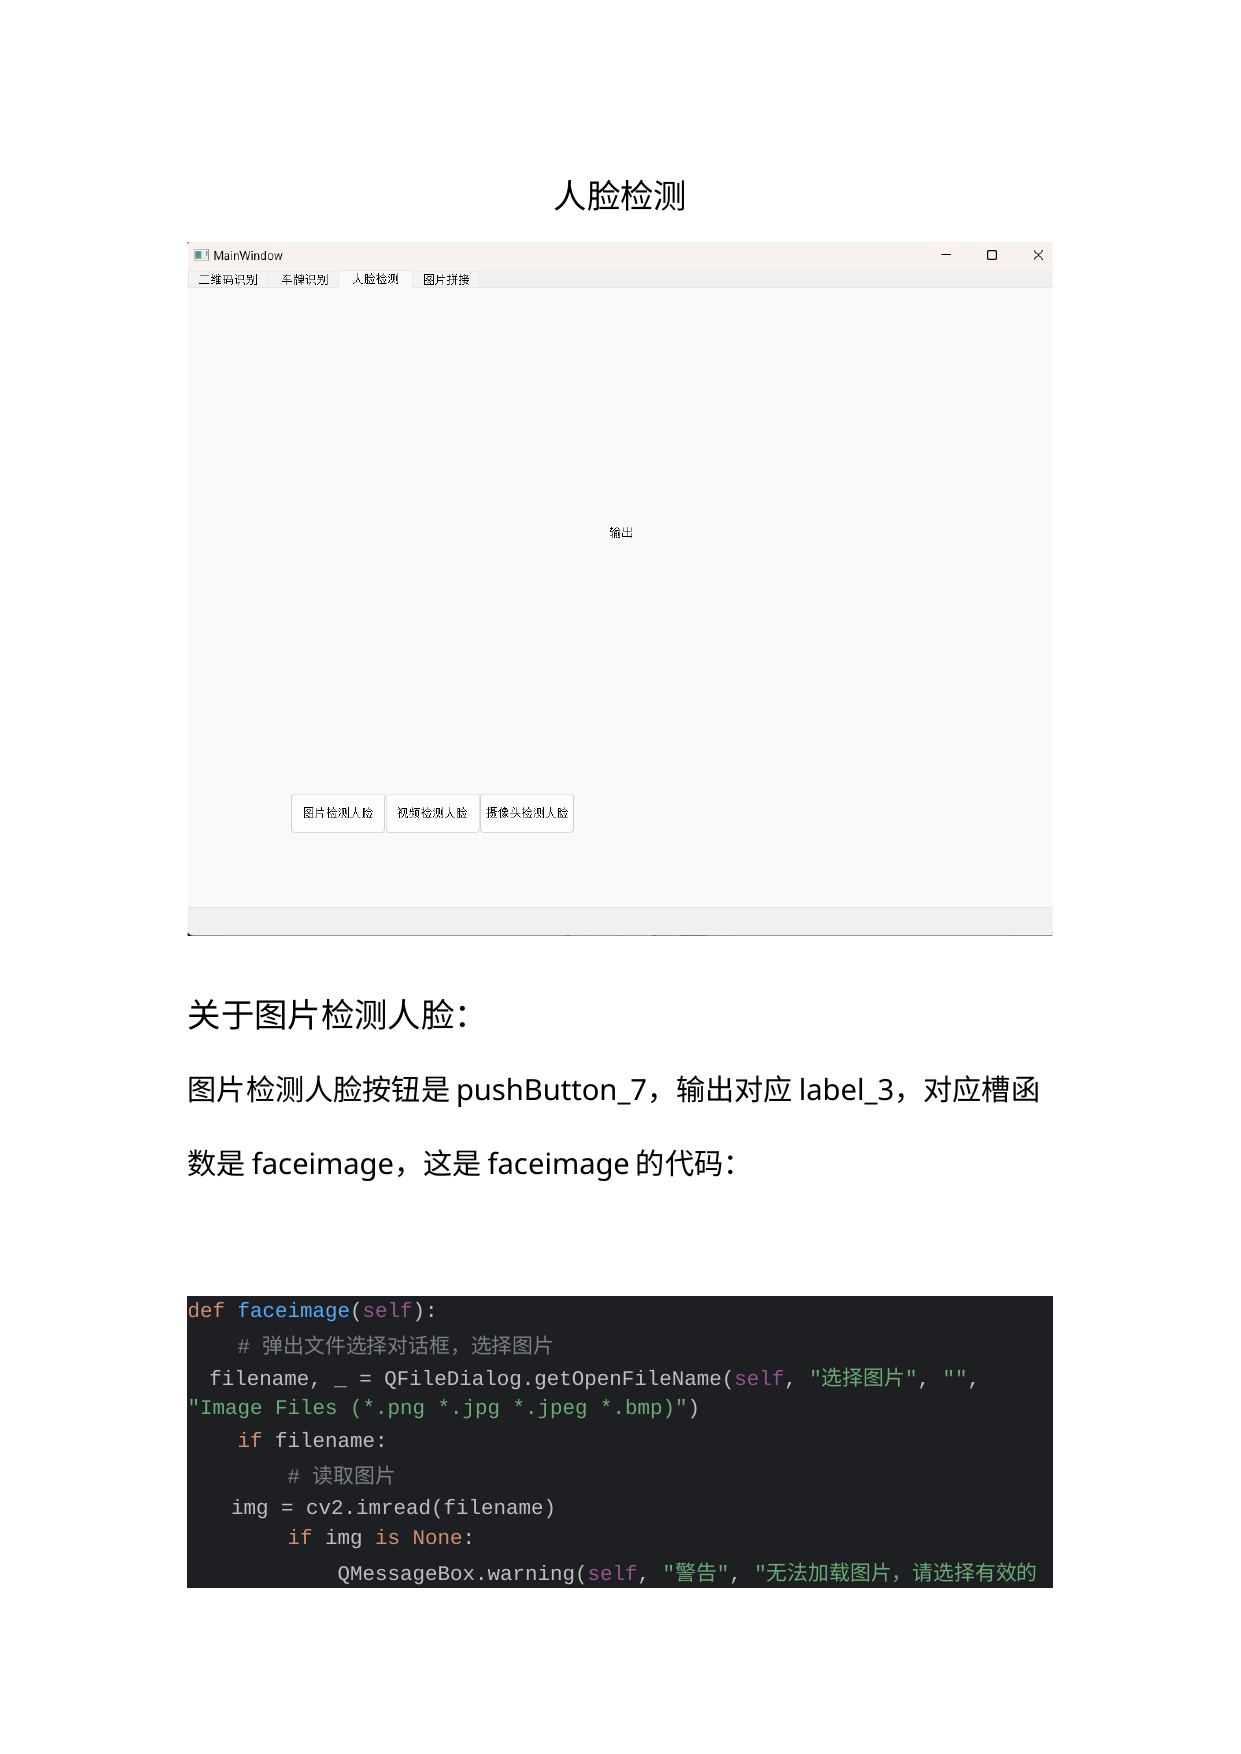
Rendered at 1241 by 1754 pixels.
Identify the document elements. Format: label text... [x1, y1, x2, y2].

subtitle 人脸检测 [187, 162, 1053, 227]
text 关于图片检测人脸： 图片检测人脸按钮是pushButton_7，输出对应label_3，对应槽函数是faceimage，这是faceimage的代码： [187, 980, 1053, 1269]
picture [187, 242, 1053, 936]
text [187, 1296, 1053, 1588]
